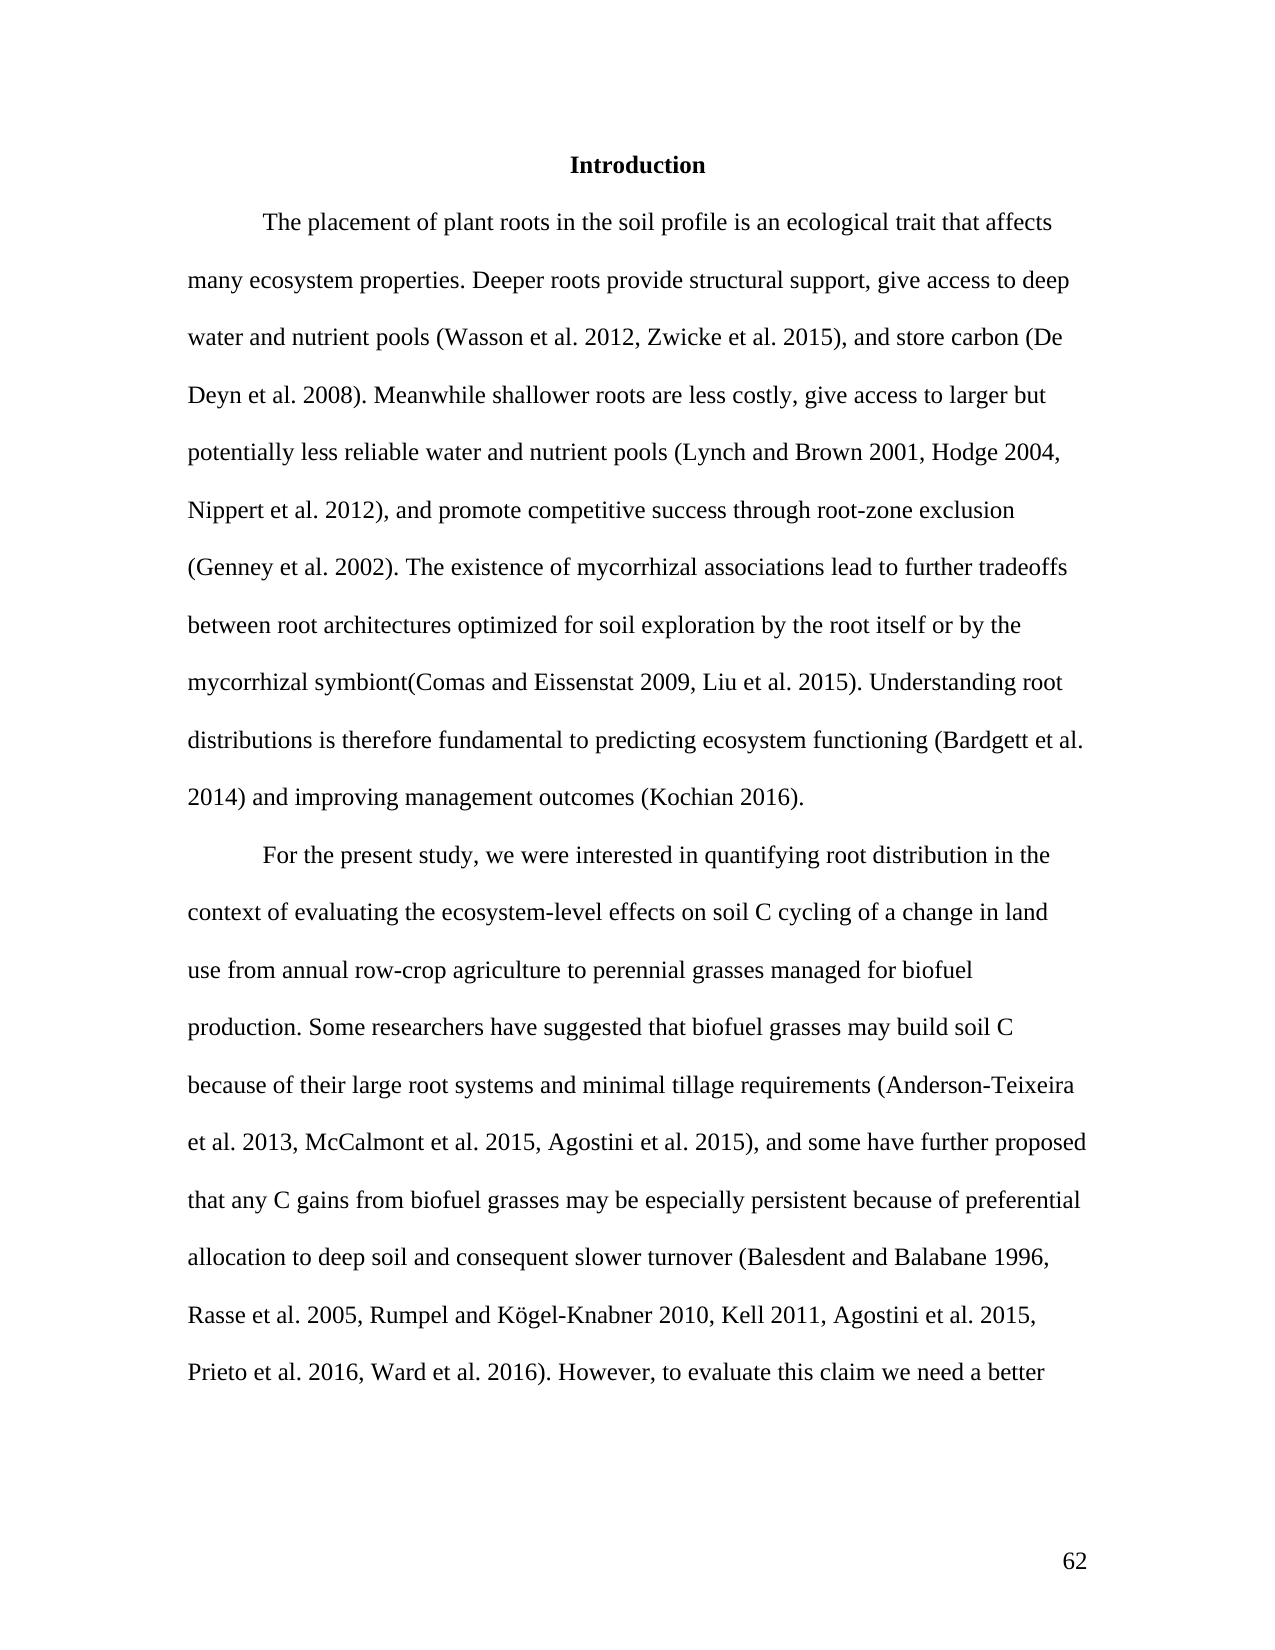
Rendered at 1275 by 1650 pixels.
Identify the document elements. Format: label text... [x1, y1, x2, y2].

subtitle Introduction [187, 150, 1087, 179]
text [187, 840, 1087, 1386]
text The placement of plant roots in the soil profile is an ecological trait that affects many ecosystem properties. Deeper roots provide structural support, give access to deep water and nutrient pools (Wasson et al. 2012, Zwicke et al. 2015), and store carbon (De Deyn et al. 2008). Meanwhile shallower roots are less costly, give access to larger but potentially less reliable water and nutrient pools (Lynch and Brown 2001, Hodge 2004, Nippert et al. 2012), and promote competitive success through root-zone exclusion (Genney et al. 2002). The existence of mycorrhizal associations lead to further tradeoffs between root architectures optimized for soil exploration by the root itself or by the mycorrhizal symbiont(Comas and Eissenstat 2009, Liu et al. 2015). Understanding root distributions is therefore fundamental to predicting ecosystem functioning (Bardgett et al. 2014) and improving management outcomes (Kochian 2016). [187, 207, 1087, 811]
